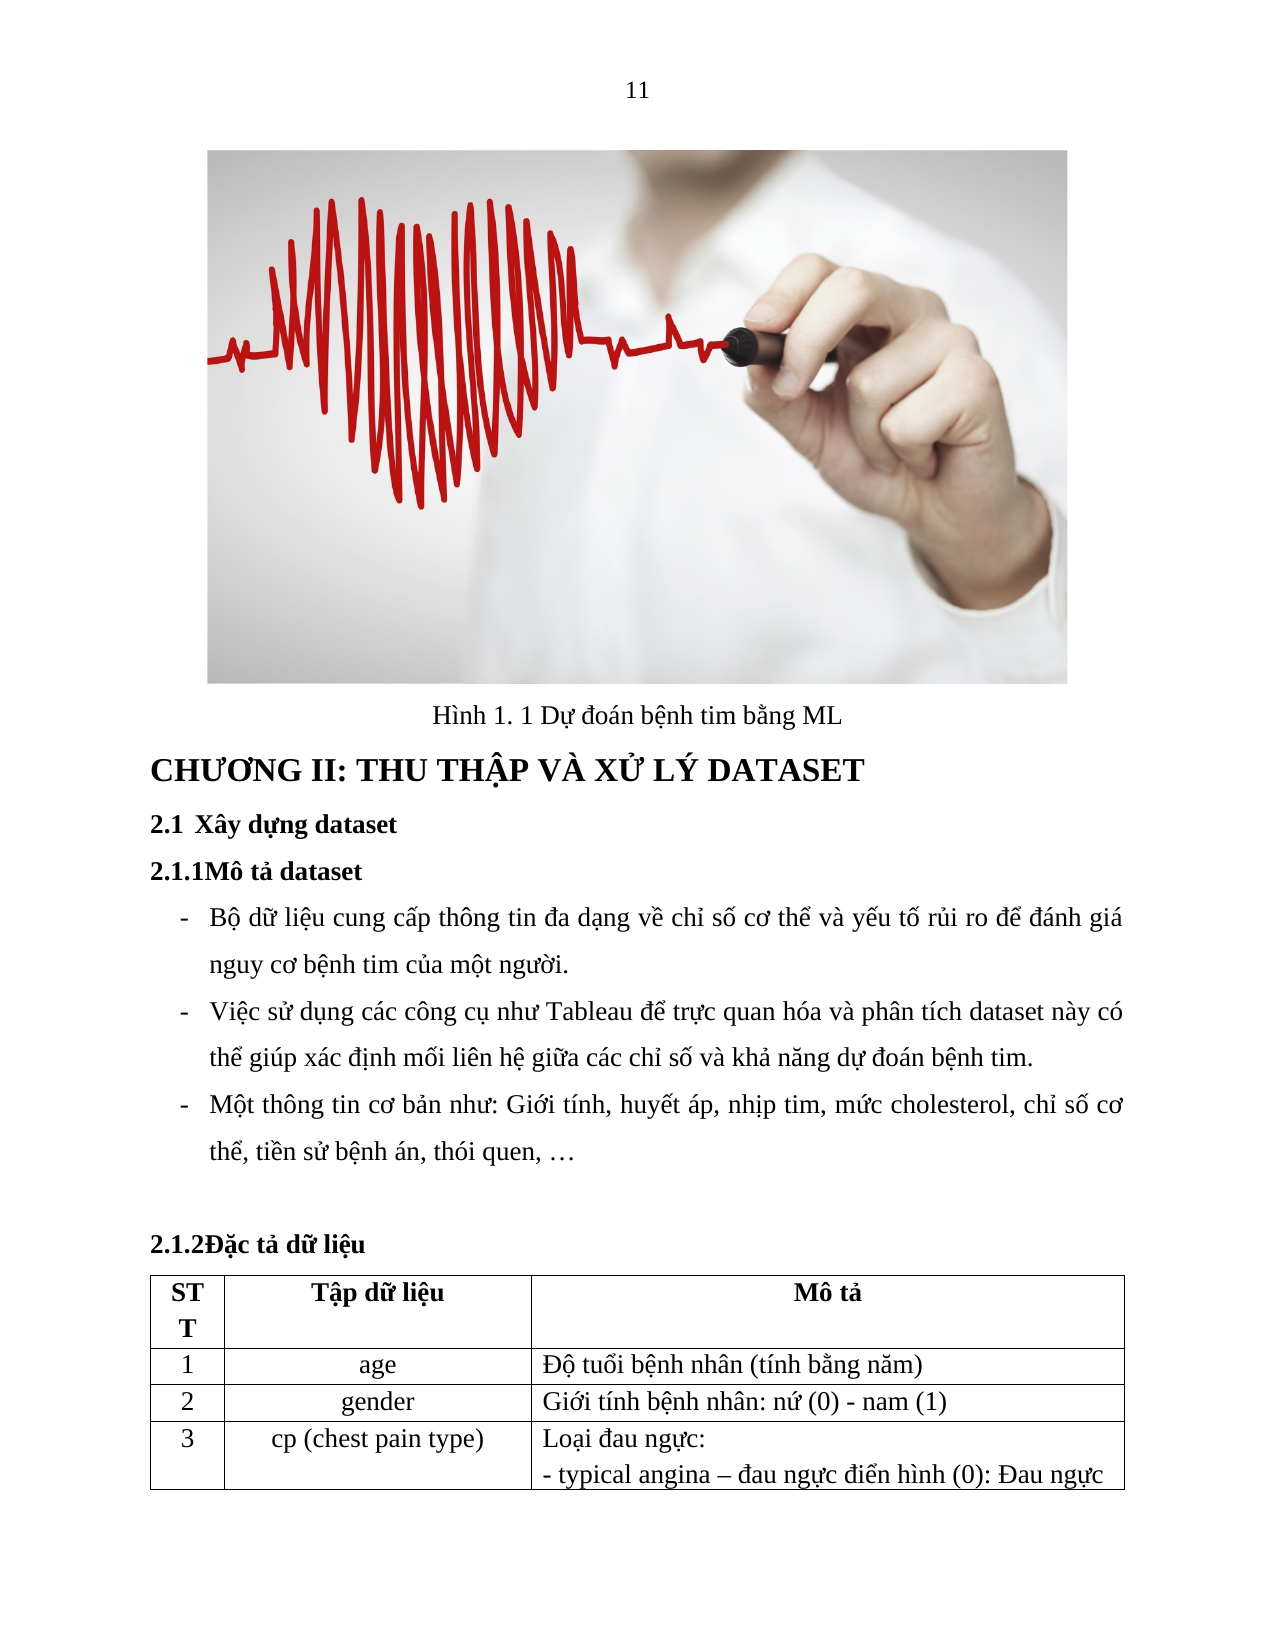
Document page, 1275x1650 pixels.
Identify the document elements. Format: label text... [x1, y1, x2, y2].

table_header Mô tả [532, 1276, 1124, 1347]
list Đặc tả dữ liệu [150, 1228, 1125, 1259]
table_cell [225, 1422, 531, 1489]
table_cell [532, 1422, 1124, 1489]
table_cell 3 [151, 1422, 224, 1489]
table_header Tập dữ liệu [225, 1276, 531, 1347]
table_cell 2 [151, 1385, 224, 1421]
list Xây dựng dataset [150, 808, 1125, 839]
list Mô tả dataset [150, 855, 1125, 886]
table_cell Độ tuổi bệnh nhân (tính bằng năm) [532, 1349, 1124, 1384]
table_header STT [151, 1276, 224, 1347]
list Bộ dữ liệu cung cấp thông tin đa dạng về chỉ số cơ thể và yếu tố rủi ro để đánh giá nguy cơ bệnh tim của một người. [179, 902, 1125, 979]
table_cell 1 [151, 1349, 224, 1384]
text CHƯƠNG II: THU THẬP VÀ XỬ LÝ DATASET [150, 751, 1125, 789]
table_cell age [225, 1349, 531, 1384]
table_cell Giới tính bệnh nhân: nứ (0) - nam (1) [532, 1385, 1124, 1421]
list Việc sử dụng các công cụ như Tableau để trực quan hóa và phân tích dataset này có thể giúp xác định mối liên hệ giữa các chỉ số và khả năng dự đoán bệnh tim. [179, 995, 1125, 1073]
picture [207, 150, 1068, 684]
table_cell gender [225, 1385, 531, 1421]
list Một thông tin cơ bản như: Giới tính, huyết áp, nhịp tim, mức cholesterol, chỉ số cơ thể, tiền sử bệnh án, thói quen, …Top of Form [179, 1088, 1125, 1166]
